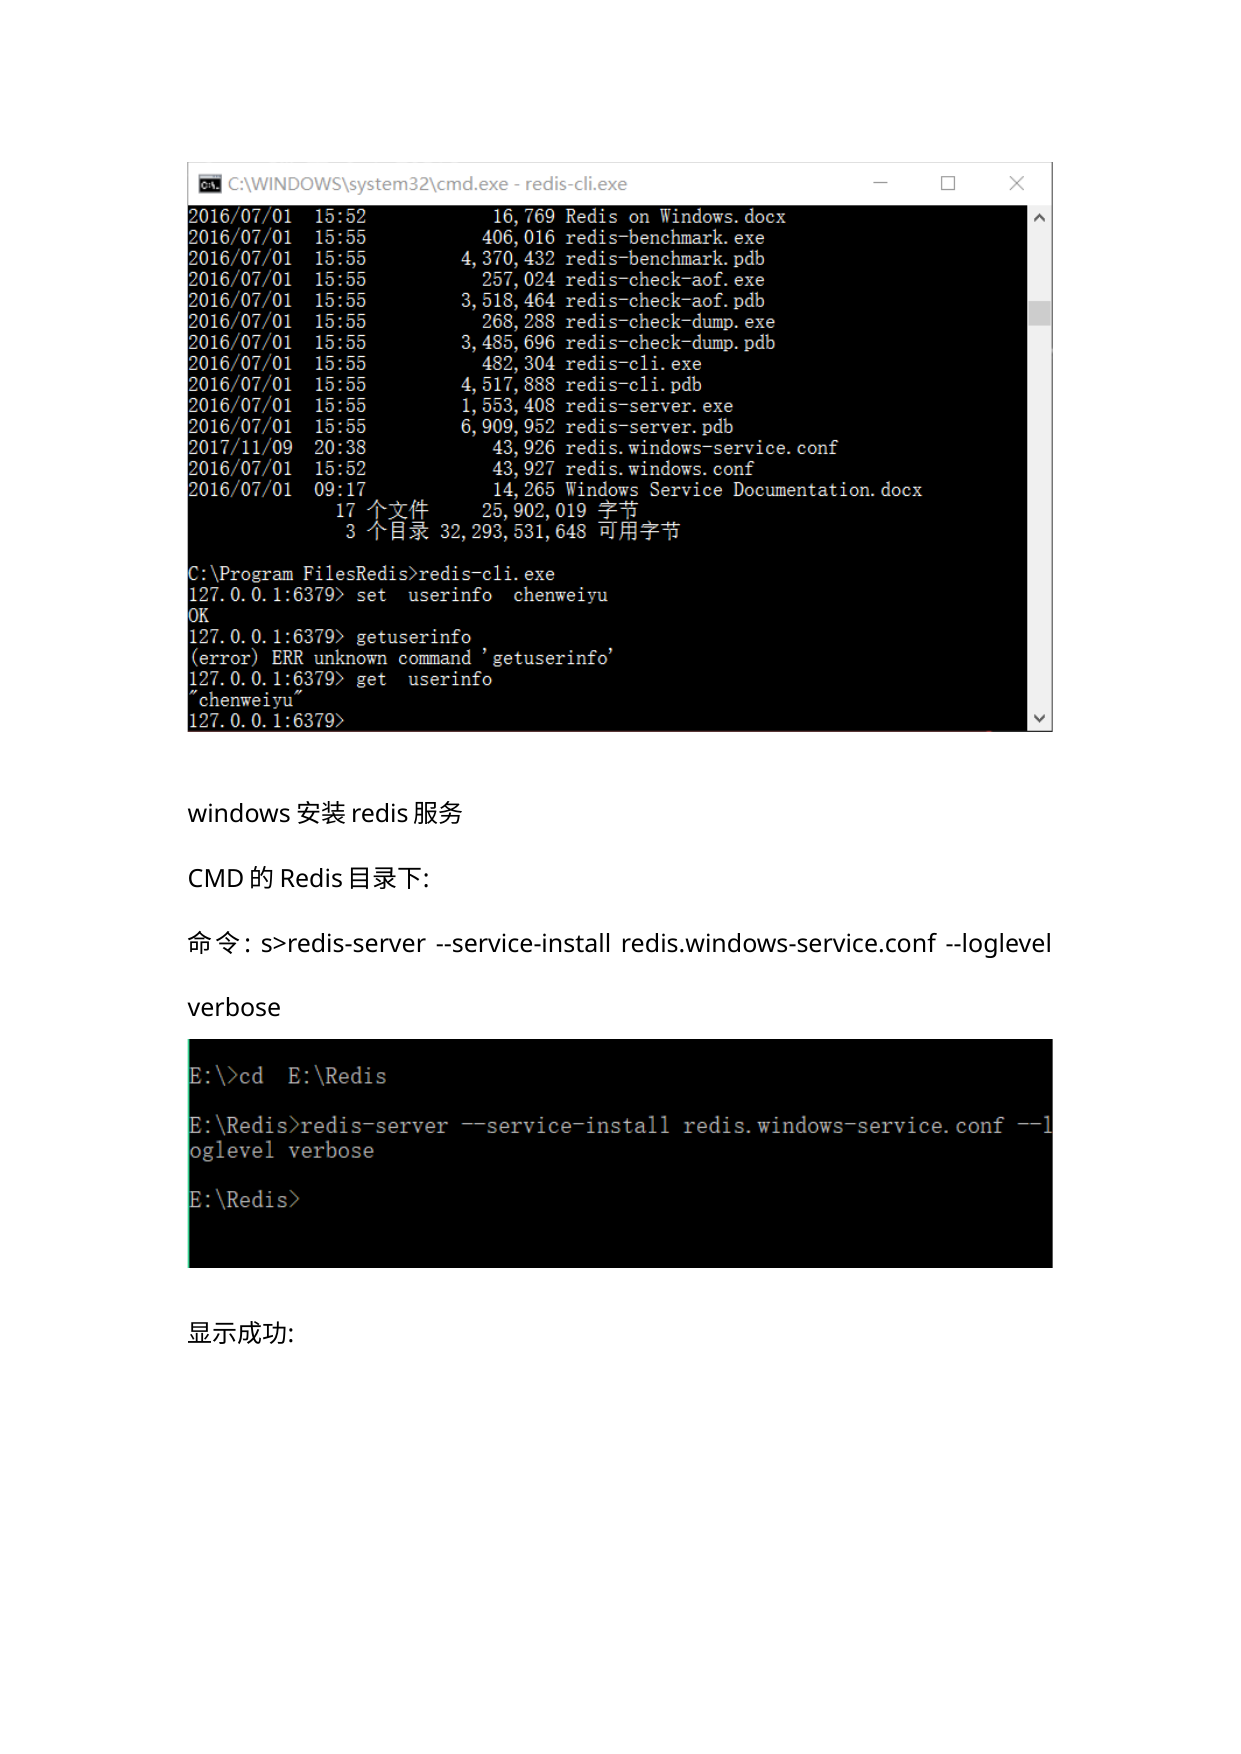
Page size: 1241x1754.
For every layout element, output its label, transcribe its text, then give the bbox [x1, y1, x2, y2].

text windows安装redis服务 [187, 779, 1053, 844]
text 显示成功: [187, 1299, 1053, 1364]
picture [187, 162, 1053, 732]
picture [187, 1039, 1053, 1268]
text 命令: s>redis-server --service-install redis.windows-service.conf --loglevel verbose [187, 909, 1053, 1039]
text CMD的Redis目录下: [187, 844, 1053, 909]
